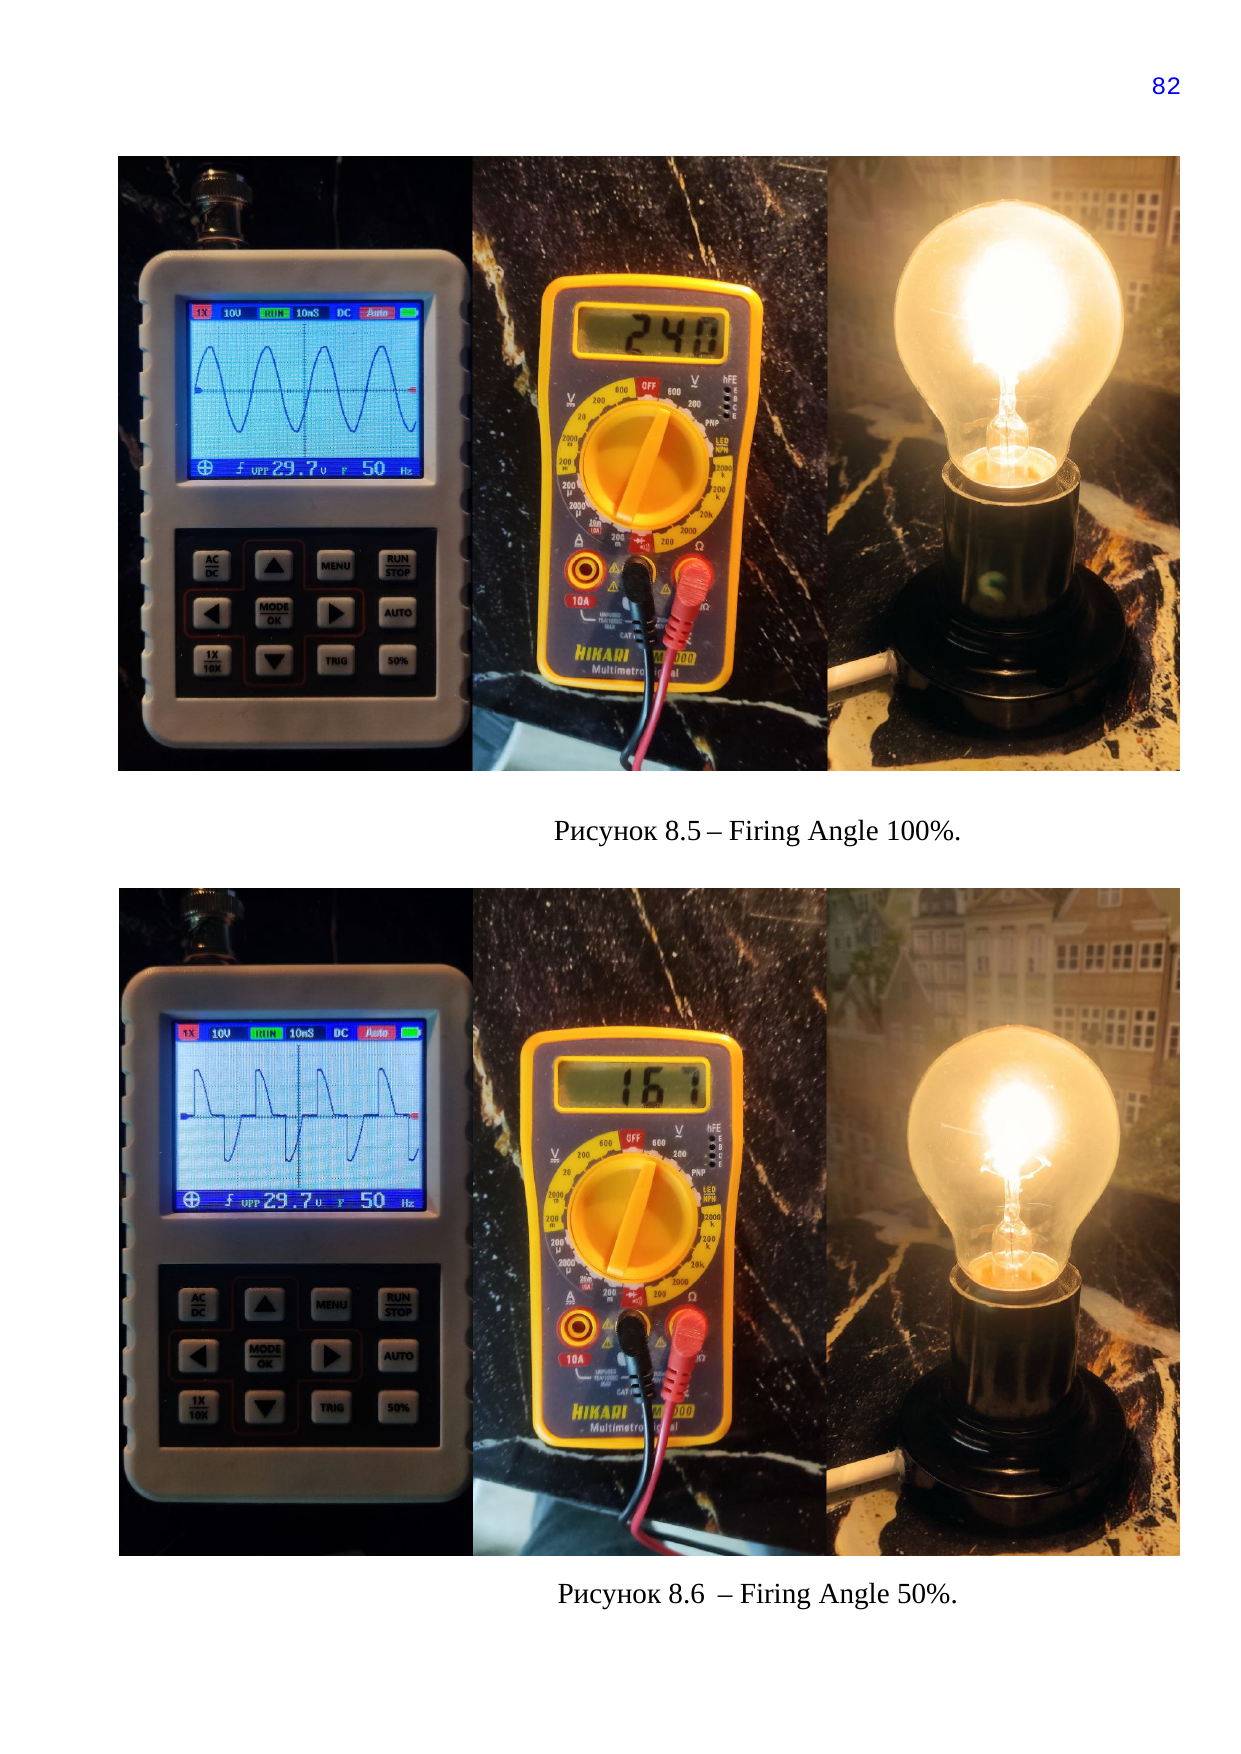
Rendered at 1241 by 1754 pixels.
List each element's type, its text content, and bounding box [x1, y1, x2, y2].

text – Firing Angle 100%. [334, 813, 1181, 846]
text – Firing Angle 50%. [334, 1576, 1181, 1609]
picture [118, 888, 1180, 1556]
picture [118, 156, 1180, 771]
